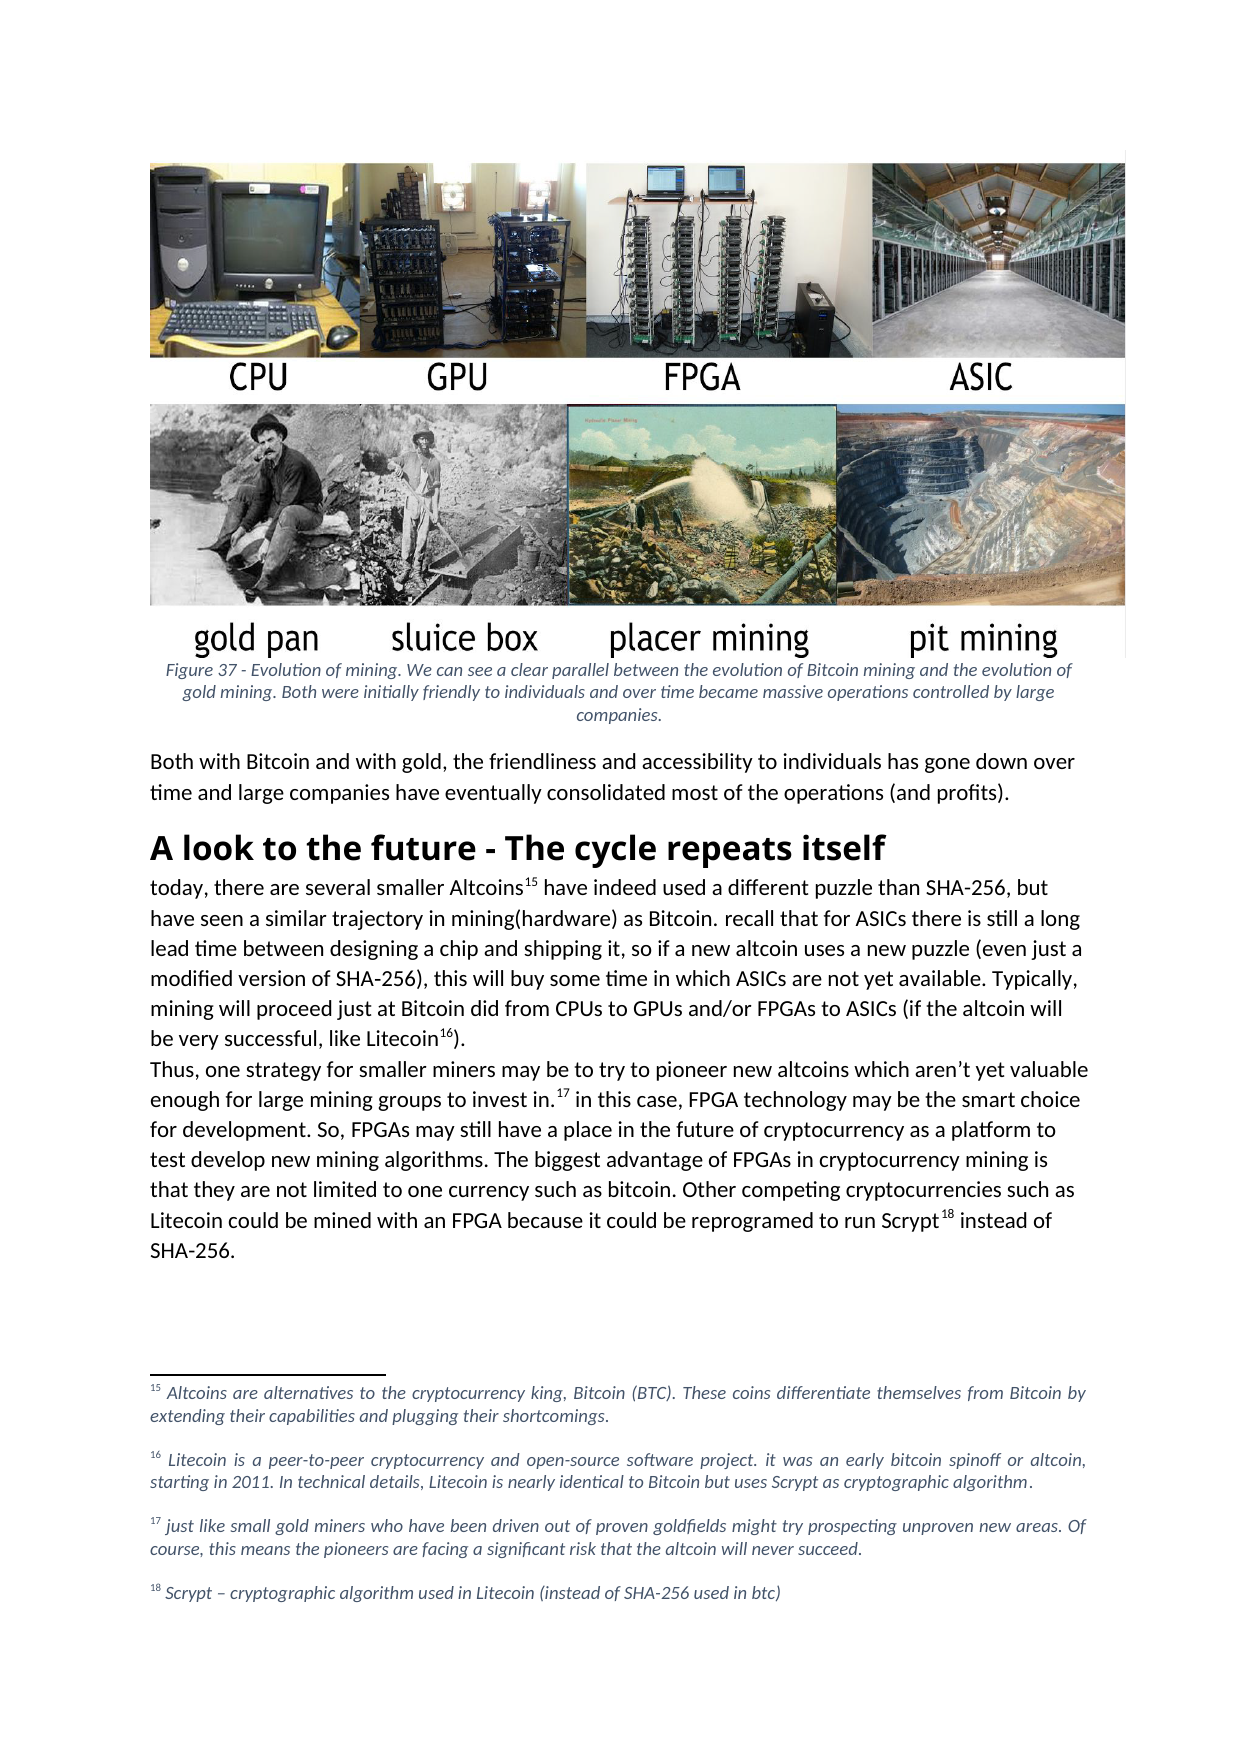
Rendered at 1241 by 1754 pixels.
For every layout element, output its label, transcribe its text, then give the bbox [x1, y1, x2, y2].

subtitle A look to the future - The cycle repeats itself [150, 824, 1090, 870]
text today, there are several smaller Altcoins have indeed used a different puzzle than SHA-256, but have seen a similar trajectory in mining(hardware) as Bitcoin. recall that for ASICs there is still a long lead time between designing a chip and shipping it, so if a new altcoin uses a new puzzle (even just a modified version of SHA‐256), this will buy some time in which ASICs are not yet available. Typically, mining will proceed just at Bitcoin did from CPUs to GPUs and/or FPGAs to ASICs (if the altcoin will be very successful, like Litecoin). [150, 873, 1090, 1052]
text Thus, one strategy for smaller miners may be to try to pioneer new altcoins which aren’t yet valuable enough for large mining groups to invest in. in this case, FPGA technology may be the smart choice for development. So, FPGAs may still have a place in the future of cryptocurrency as a platform to test develop new mining algorithms. The biggest advantage of FPGAs in cryptocurrency mining is that they are not limited to one currency such as bitcoin. Other competing cryptocurrencies such as Litecoin could be mined with an FPGA because it could be reprogramed to run Scrypt instead of SHA-256. [150, 1055, 1090, 1264]
text Both with Bitcoin and with gold, the friendliness and accessibility to individuals has gone down over time and large companies have eventually consolidated most of the operations (and profits). [150, 747, 1090, 806]
